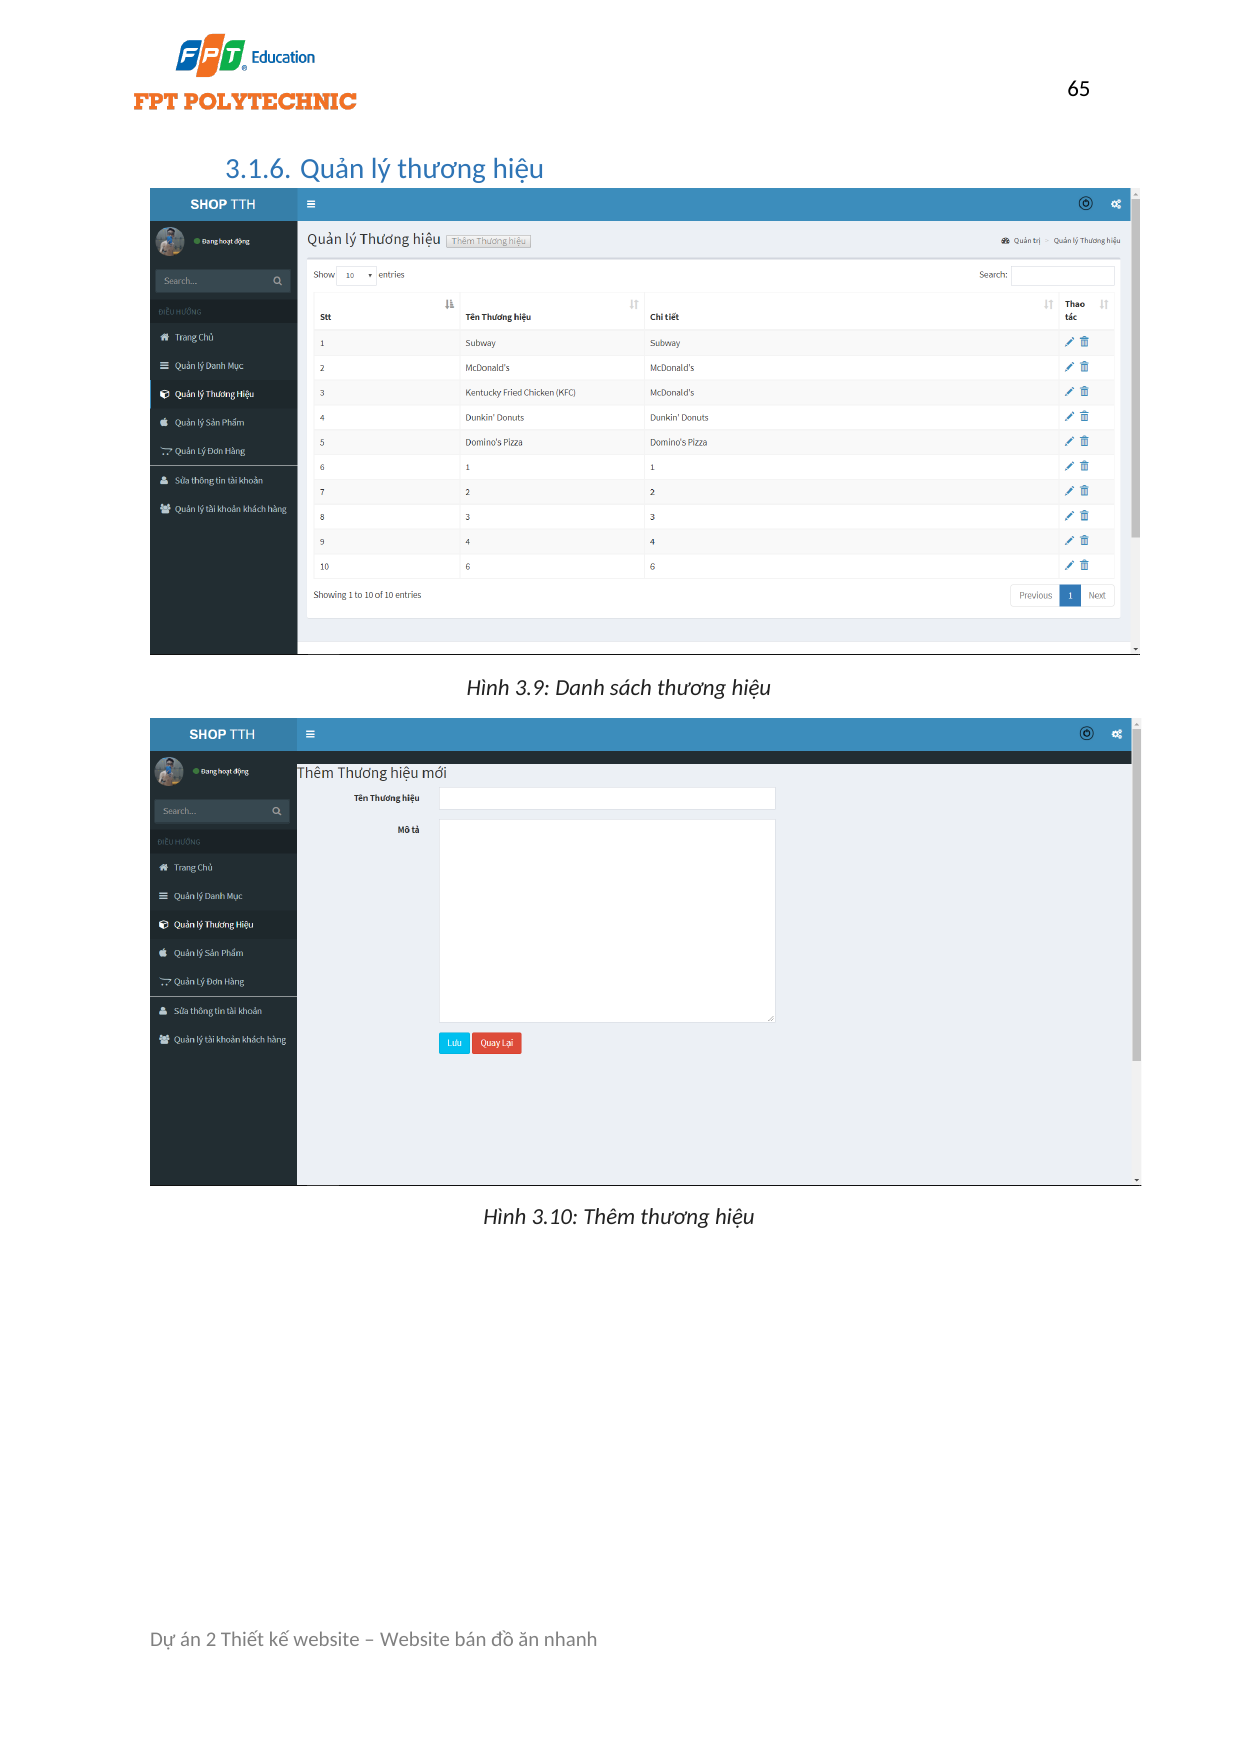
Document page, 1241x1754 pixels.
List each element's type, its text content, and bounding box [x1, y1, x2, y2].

text Hình 3.9: Danh sách thương hiệu [150, 673, 1090, 702]
picture [150, 188, 1140, 655]
picture [150, 718, 1142, 1186]
picture [126, 26, 364, 117]
subtitle Quản lý thương hiệu [225, 150, 1090, 186]
text Hình 3.10: Thêm thương hiệu [150, 1202, 1090, 1230]
